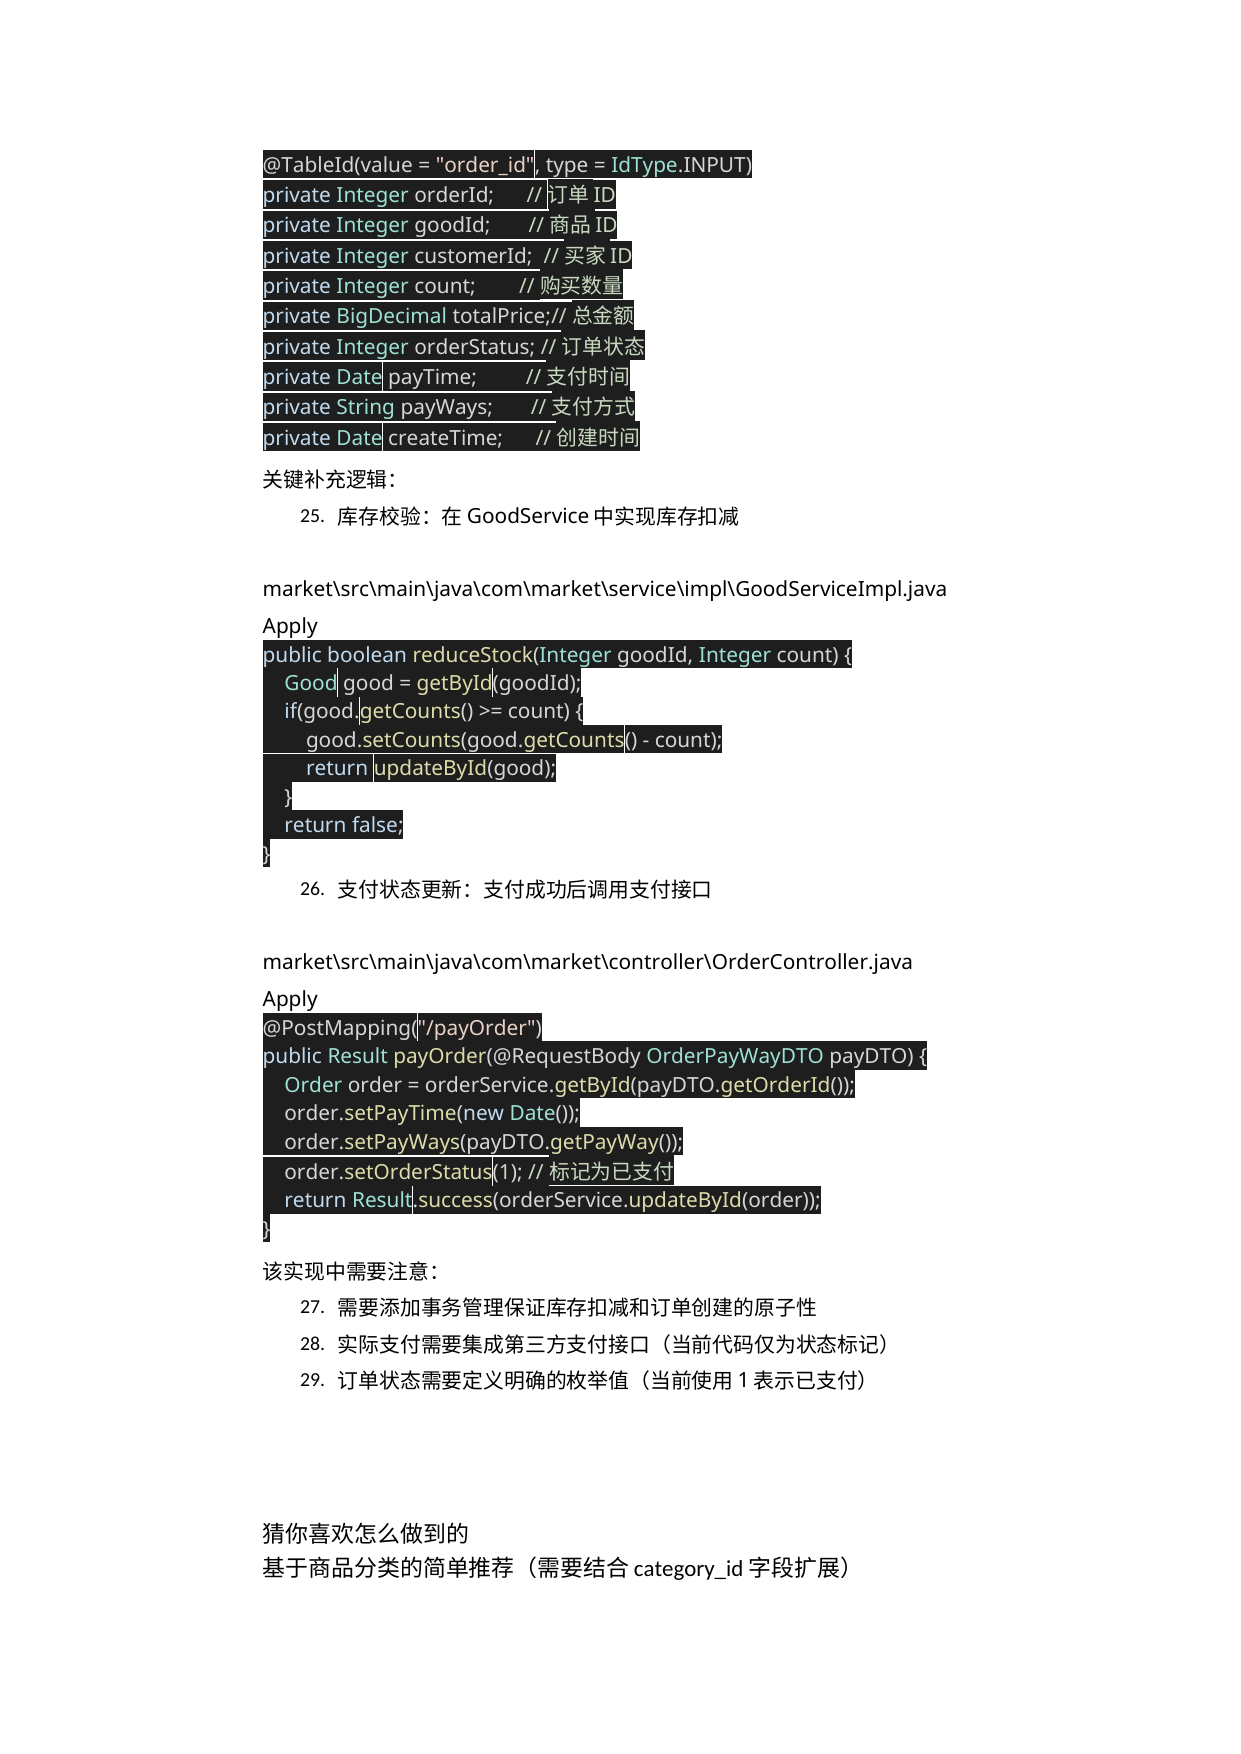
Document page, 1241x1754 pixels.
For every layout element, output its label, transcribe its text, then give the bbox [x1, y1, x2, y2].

text public boolean reduceStock(Integer goodId, Integer count) { Good good = getById(goodId); if(good.getCounts() >= count) { good.setCounts(good.getCounts() - count); return updateById(good); } return false; } [262, 640, 1053, 867]
list 支付状态更新：支付成功后调用支付接口 [300, 873, 1053, 904]
text market\src\main\java\com\market\service\impl\GoodServiceImpl.java [262, 565, 1053, 602]
text 该实现中需要注意： [262, 1255, 1053, 1285]
text Apply [262, 976, 1053, 1013]
text 基于商品分类的简单推荐（需要结合category_id字段扩展） [262, 1549, 1053, 1583]
text Apply [262, 602, 1053, 640]
list 订单状态需要定义明确的枚举值（当前使用1表示已支付） [300, 1364, 1053, 1394]
list 实际支付需要集成第三方支付接口（当前代码仅为状态标记） [300, 1328, 1053, 1358]
text 关键补充逻辑： [262, 464, 1053, 494]
list 库存校验：在GoodService中实现库存扣减 [300, 500, 1053, 531]
text @PostMapping("/payOrder") public Result payOrder(@RequestBody OrderPayWayDTO payDTO) { Order order = orderService.getById(payDTO.getOrderId()); order.setPayTime(new Date()); order.setPayWays(payDTO.getPayWay()); order.setOrderStatus(1); // 标记为已支付 return Result.success(orderService.updateById(order)); } [270, 1013, 1053, 1242]
text 猜你喜欢怎么做到的 [262, 1516, 1053, 1549]
text @TableId(value = "order_id", type = IdType.INPUT) private Integer orderId; // 订单ID private Integer goodId; // 商品ID private Integer customerId; // 买家ID private Integer count; // 购买数量 private BigDecimal totalPrice;// 总金额 private Integer orderStatus; // 订单状态 private Date payTime; // 支付时间 private String payWays; // 支付方式 private Date createTime; // 创建时间 [262, 150, 1053, 451]
text market\src\main\java\com\market\controller\OrderController.java [262, 938, 1053, 976]
list 需要添加事务管理保证库存扣减和订单创建的原子性 [300, 1291, 1053, 1322]
